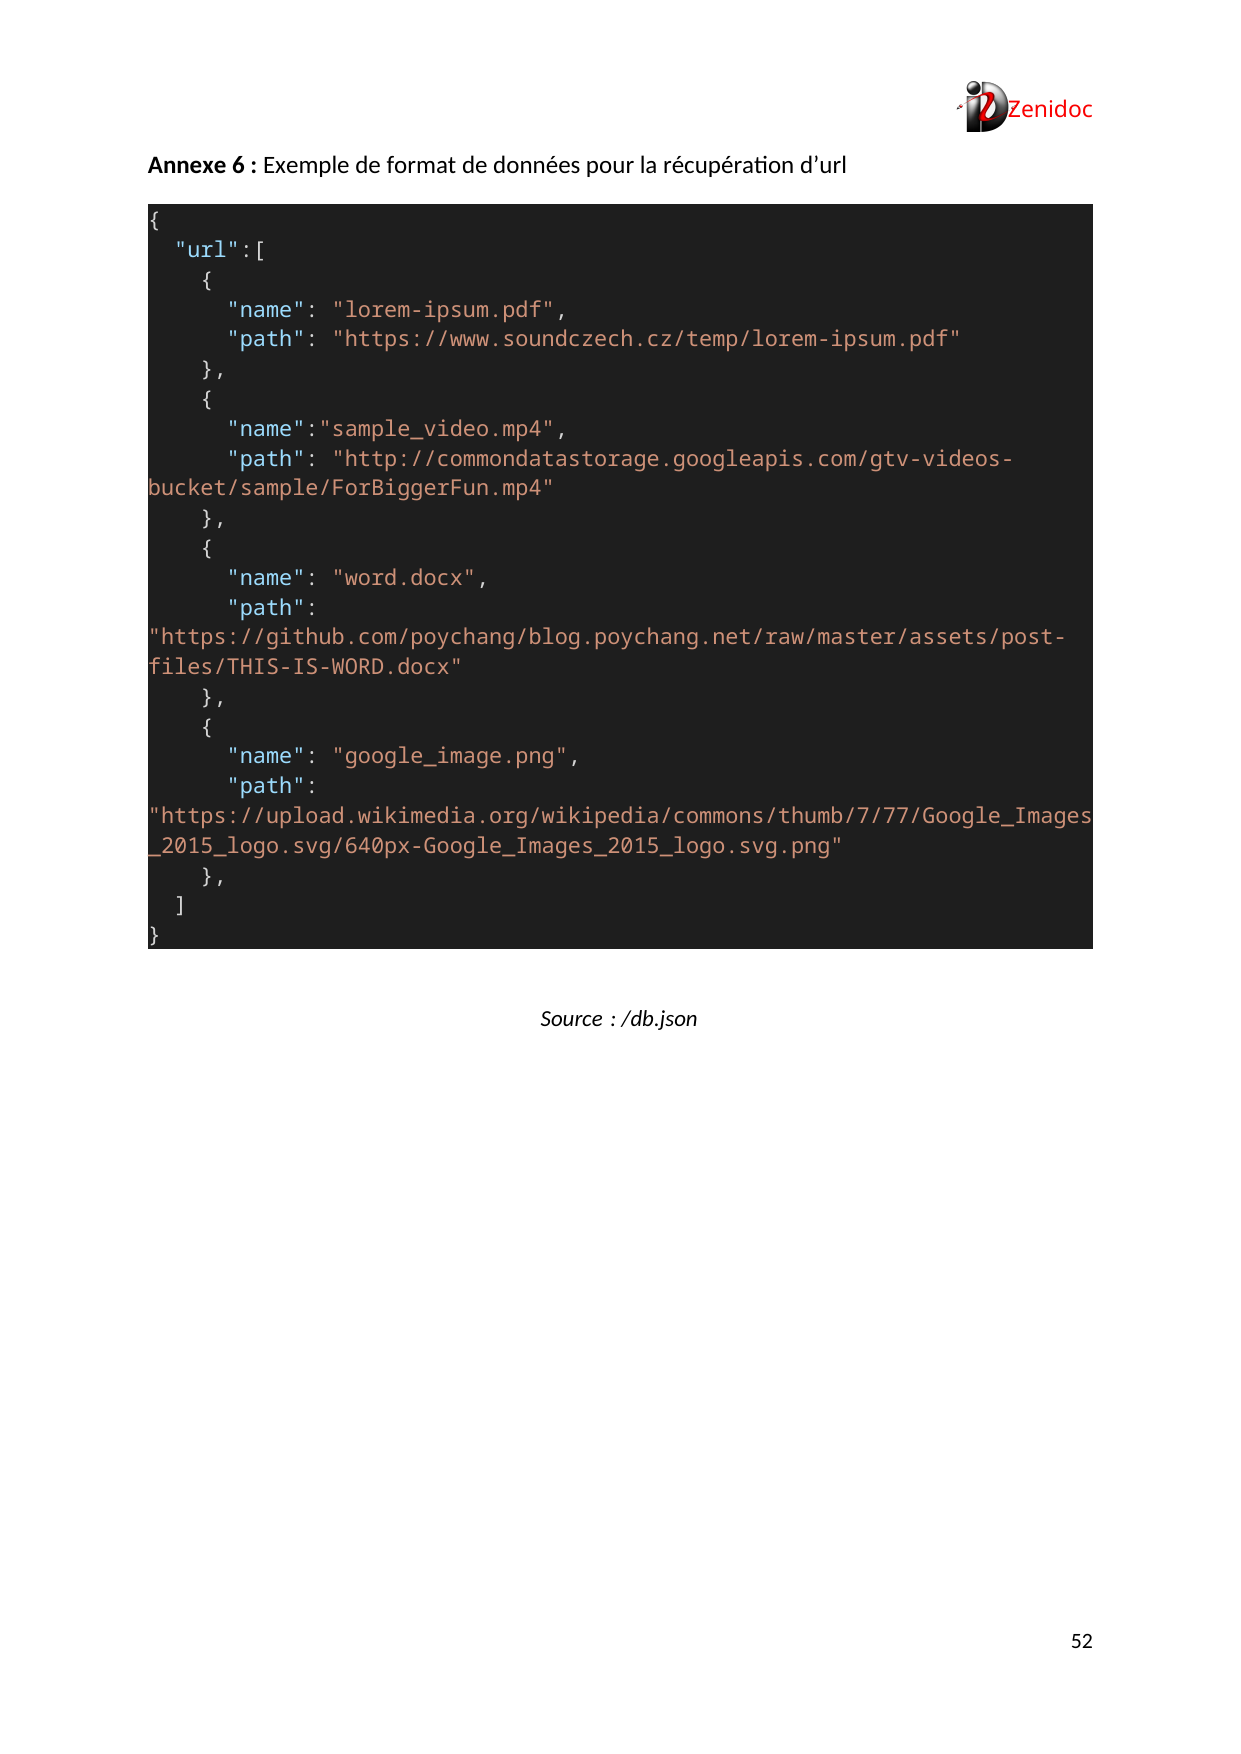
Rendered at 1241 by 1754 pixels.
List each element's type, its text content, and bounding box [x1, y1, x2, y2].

text "url":[ [148, 234, 1093, 264]
text "name":"sample_video.mp4", [148, 413, 1093, 442]
text "path": "https://www.soundczech.cz/temp/lorem-ipsum.pdf" [148, 323, 1093, 353]
picture [1011, 104, 1018, 115]
text { [148, 204, 1093, 234]
text Source : /db.json [148, 1004, 1093, 1032]
text "path": "https://github.com/poychang/blog.poychang.net/raw/master/assets/post-files/THIS-IS-WORD.docx" [148, 591, 1093, 681]
text } [148, 919, 1093, 949]
text { [148, 532, 1093, 562]
text }, [148, 681, 1093, 711]
text "name": "word.docx", [148, 562, 1093, 591]
text Annexe 6 : Exemple de format de données pour la récupération d’url [148, 149, 1093, 180]
text "name": "lorem-ipsum.pdf", [148, 293, 1093, 323]
text { [148, 264, 1093, 293]
text { [148, 711, 1093, 740]
text "path": "http://commondatastorage.googleapis.com/gtv-videos-bucket/sample/ForBiggerFun.mp4" [148, 442, 1093, 502]
picture [956, 81, 1018, 132]
text }, [148, 859, 1093, 889]
text ] [148, 889, 1093, 919]
text "name": "google_image.png", [148, 740, 1093, 770]
text }, [148, 502, 1093, 532]
text "path": "https://upload.wikimedia.org/wikipedia/commons/thumb/7/77/Google_Images_2015_logo.svg/640px-Google_Images_2015_logo.svg.png" [148, 770, 1093, 859]
text }, [148, 353, 1093, 383]
text { [148, 383, 1093, 413]
